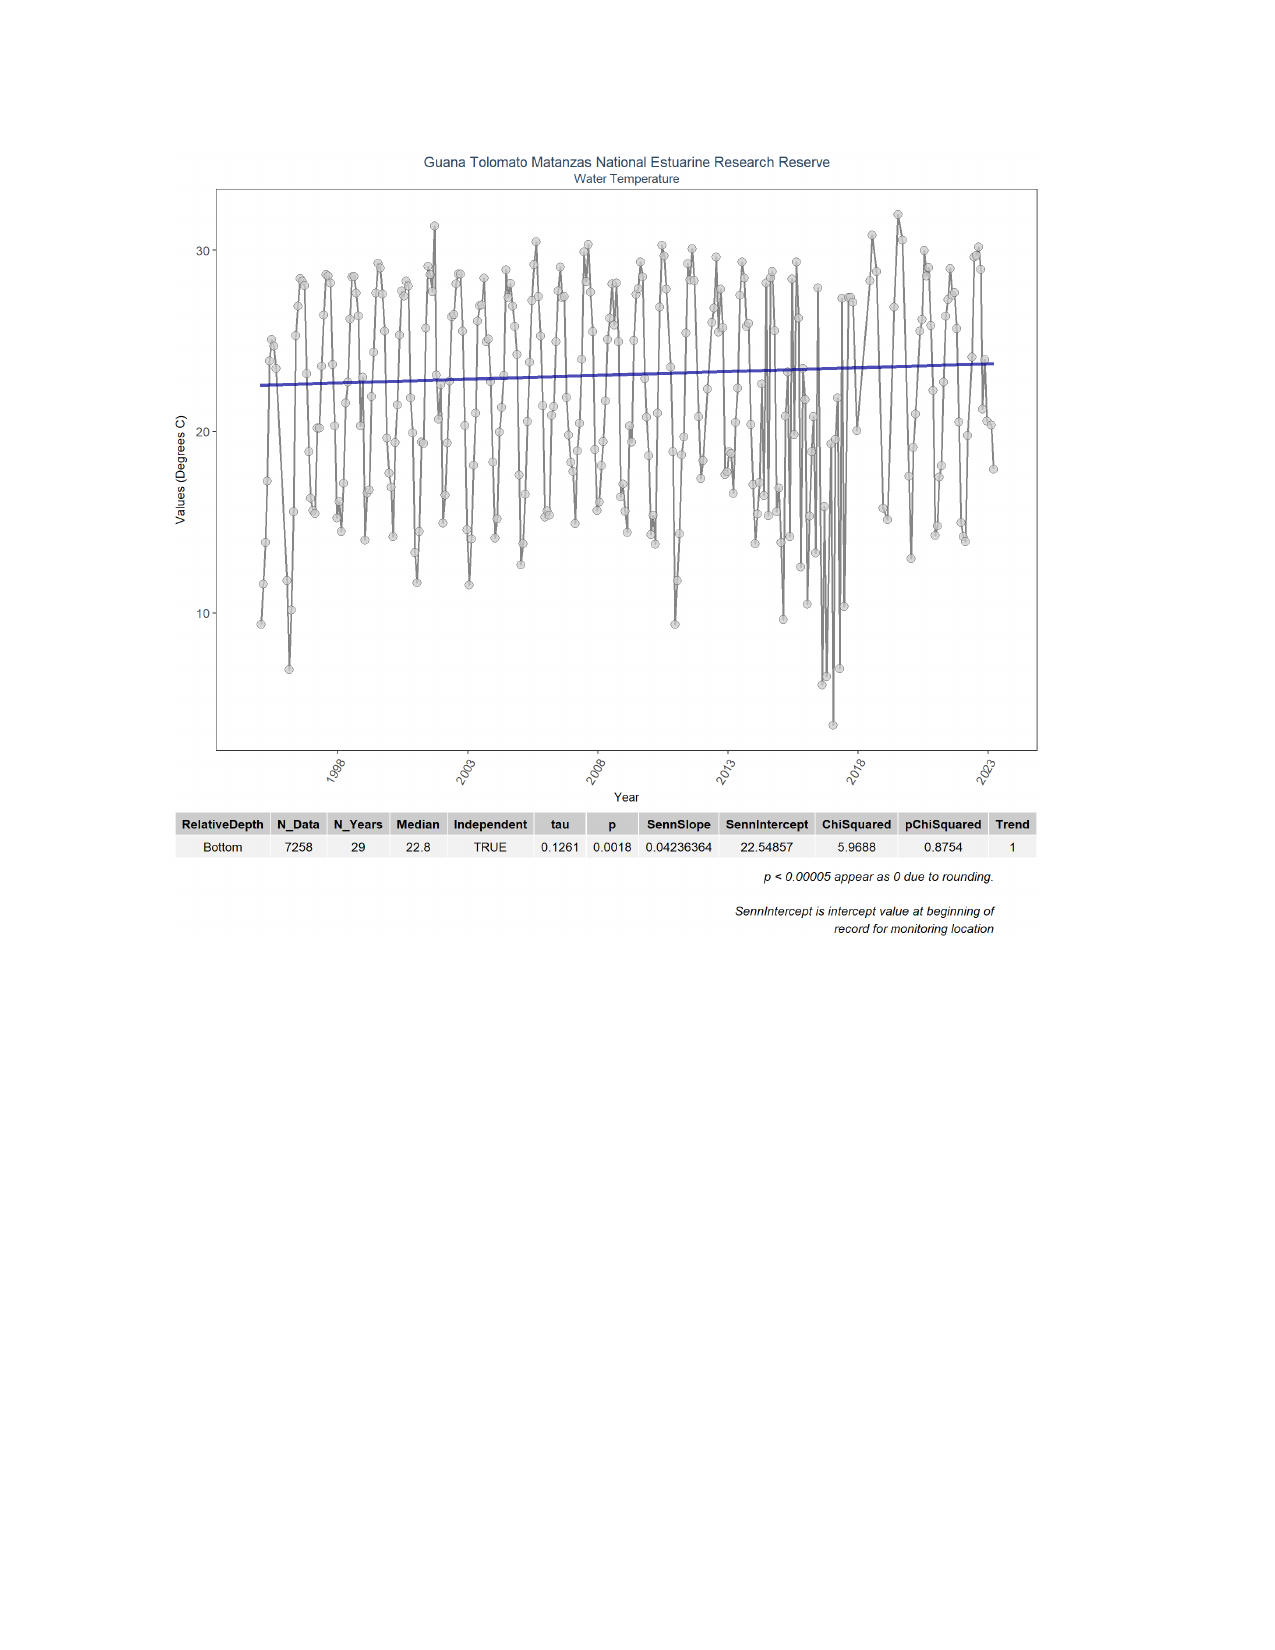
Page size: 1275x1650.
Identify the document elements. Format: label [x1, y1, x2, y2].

picture [168, 150, 1044, 938]
